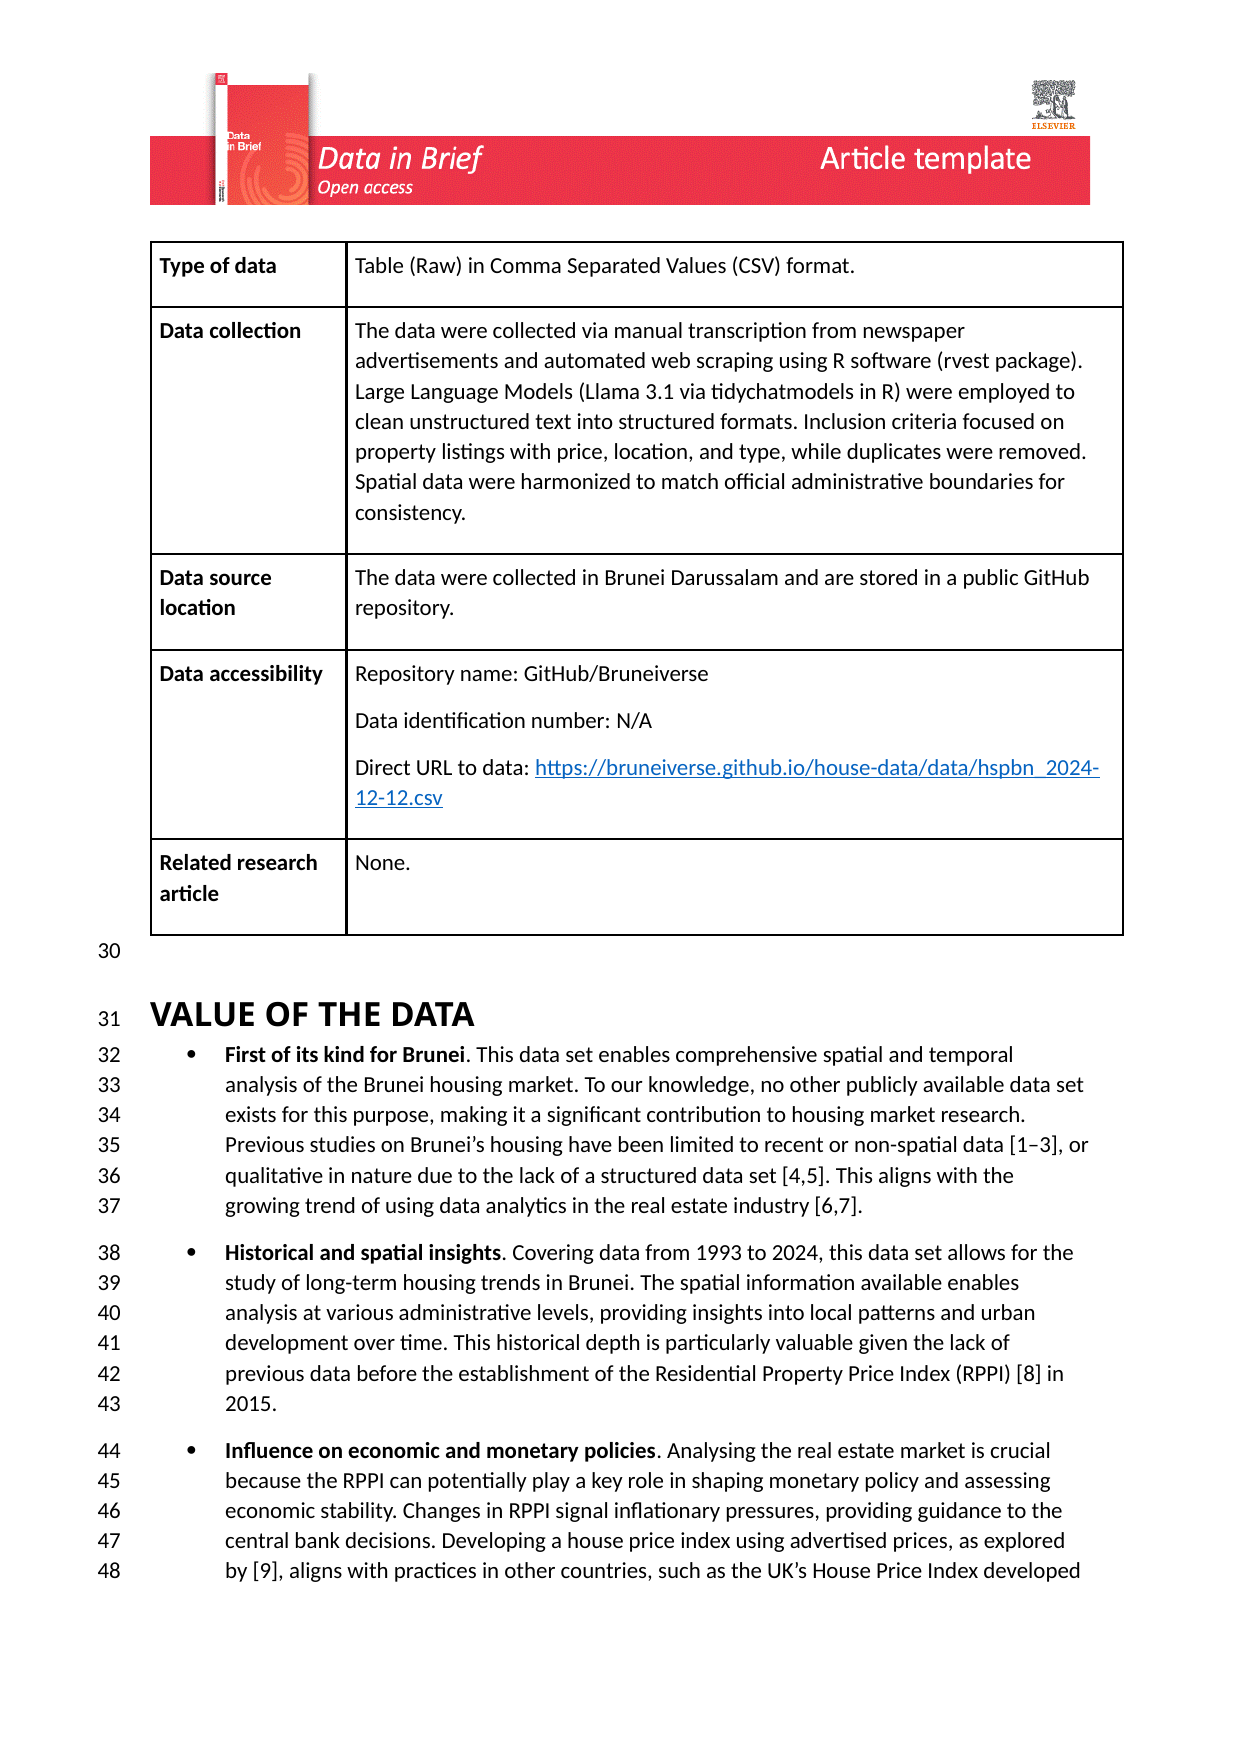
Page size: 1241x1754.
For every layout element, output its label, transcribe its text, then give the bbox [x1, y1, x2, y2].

table_cell Data accessibility [152, 651, 345, 838]
table_cell Table (Raw) in Comma Separated Values (CSV) format. [348, 243, 1122, 306]
list Historical and spatial insights. Covering data from 1993 to 2024, this data set allows for the study of long-term housing trends in Brunei. The spatial information available enables analysis at various administrative levels, providing insights into local patterns and urban development over time. This historical depth is particularly valuable given the lack of previous data before the establishment of the Residential Property Price Index (RPPI) [8] in 2015. [187, 1238, 1090, 1417]
table_cell Related research article [152, 840, 345, 934]
list First of its kind for Brunei. This data set enables comprehensive spatial and temporal analysis of the Brunei housing market. To our knowledge, no other publicly available data set exists for this purpose, making it a significant contribution to housing market research. Previous studies on Brunei’s housing have been limited to recent or non-spatial data [1–3], or qualitative in nature due to the lack of a structured data set [4,5]. This aligns with the growing trend of using data analytics in the real estate industry [6,7]. [187, 1040, 1090, 1219]
table_cell Type of data [152, 243, 345, 306]
table_cell Data source location [152, 555, 345, 648]
table_cell Repository name: GitHub/Bruneiverse Data identification number: N/A Direct URL to data: https://bruneiverse.github.io/house-data/data/hspbn_2024-12-12.csv [348, 651, 1122, 838]
table_cell The data were collected via manual transcription from newspaper advertisements and automated web scraping using R software (rvest package). Large Language Models (Llama 3.1 via tidychatmodels in R) were employed to clean unstructured text into structured formats. Inclusion criteria focused on property listings with price, location, and type, while duplicates were removed. Spatial data were harmonized to match official administrative boundaries for consistency. [348, 308, 1122, 553]
table_cell None. [348, 840, 1122, 934]
table_cell Data collection [152, 308, 345, 553]
picture [150, 73, 1091, 205]
table_cell The data were collected in Brunei Darussalam and are stored in a public GitHub repository. [348, 555, 1122, 648]
subtitle VALUE OF THE DATA [150, 991, 1090, 1036]
